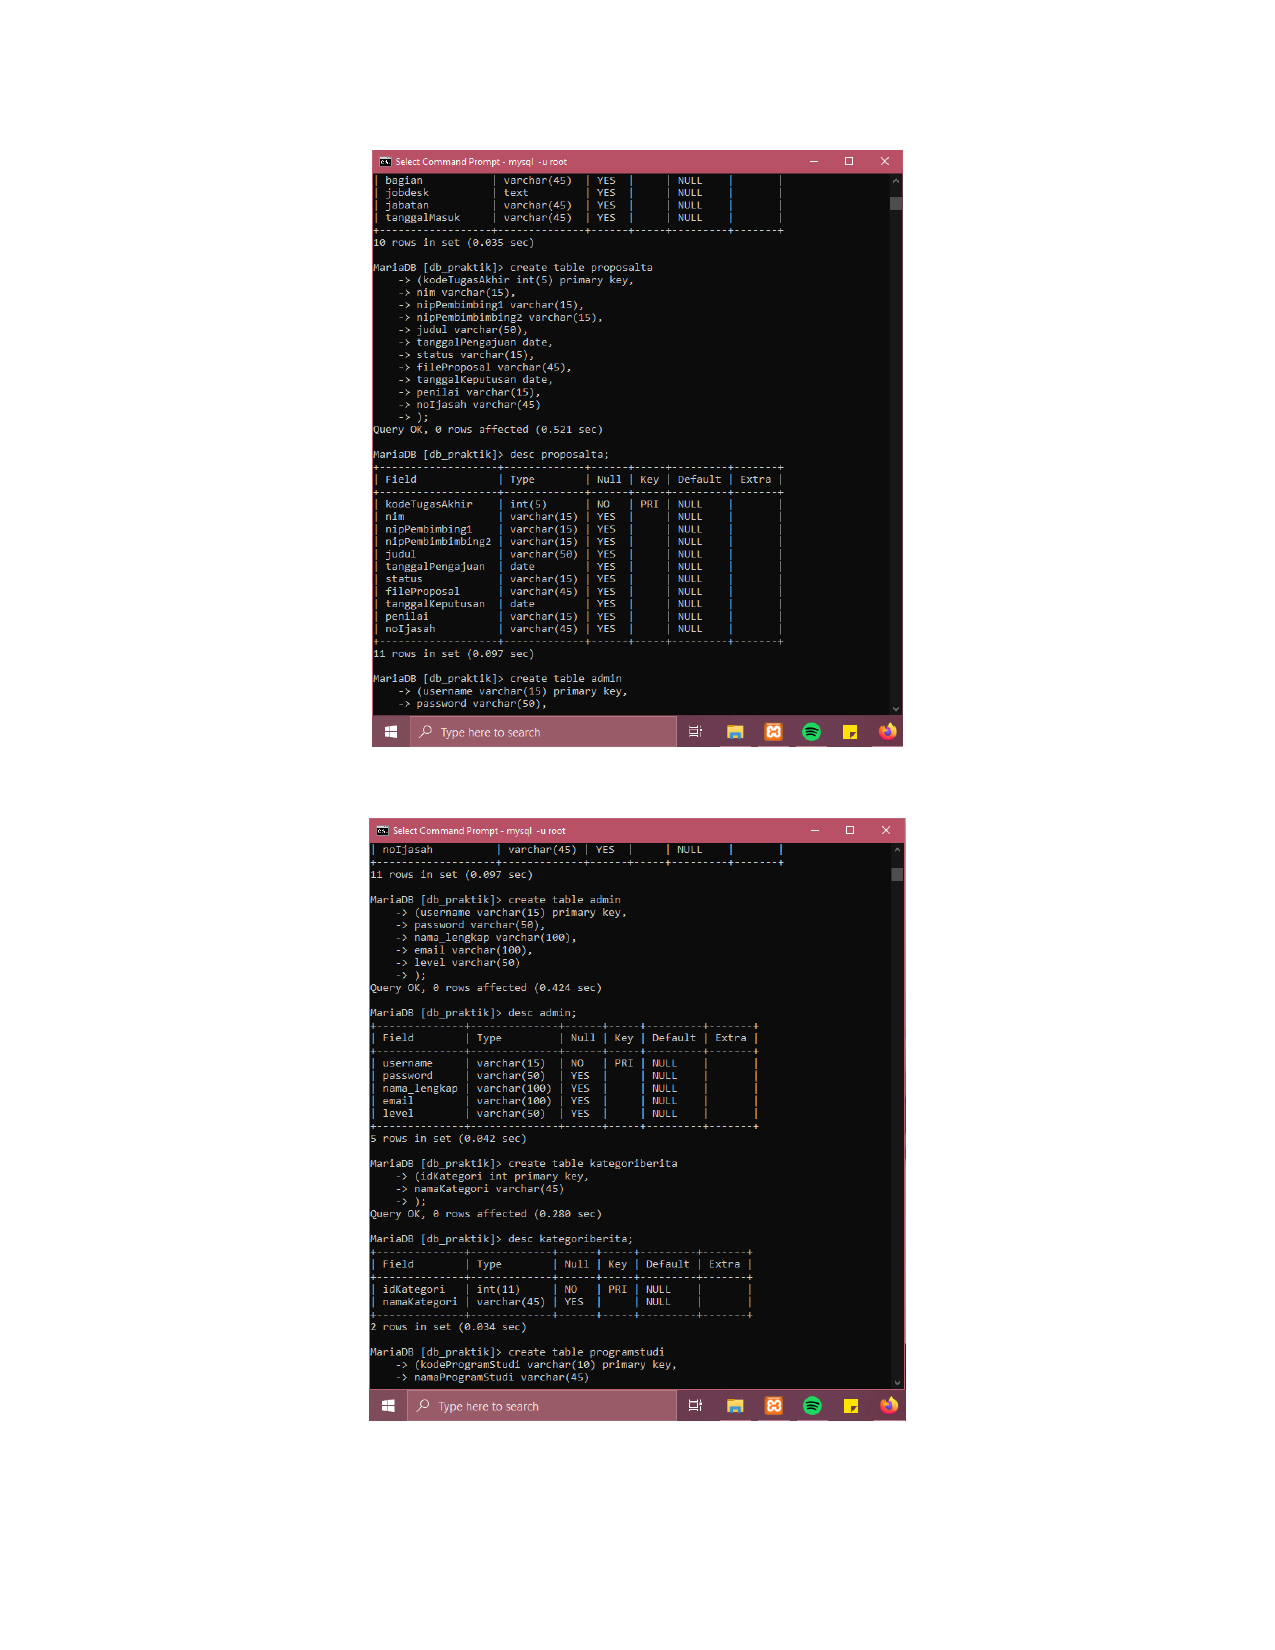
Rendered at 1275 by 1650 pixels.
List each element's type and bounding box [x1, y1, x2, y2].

picture [372, 150, 903, 747]
picture [369, 818, 906, 1421]
